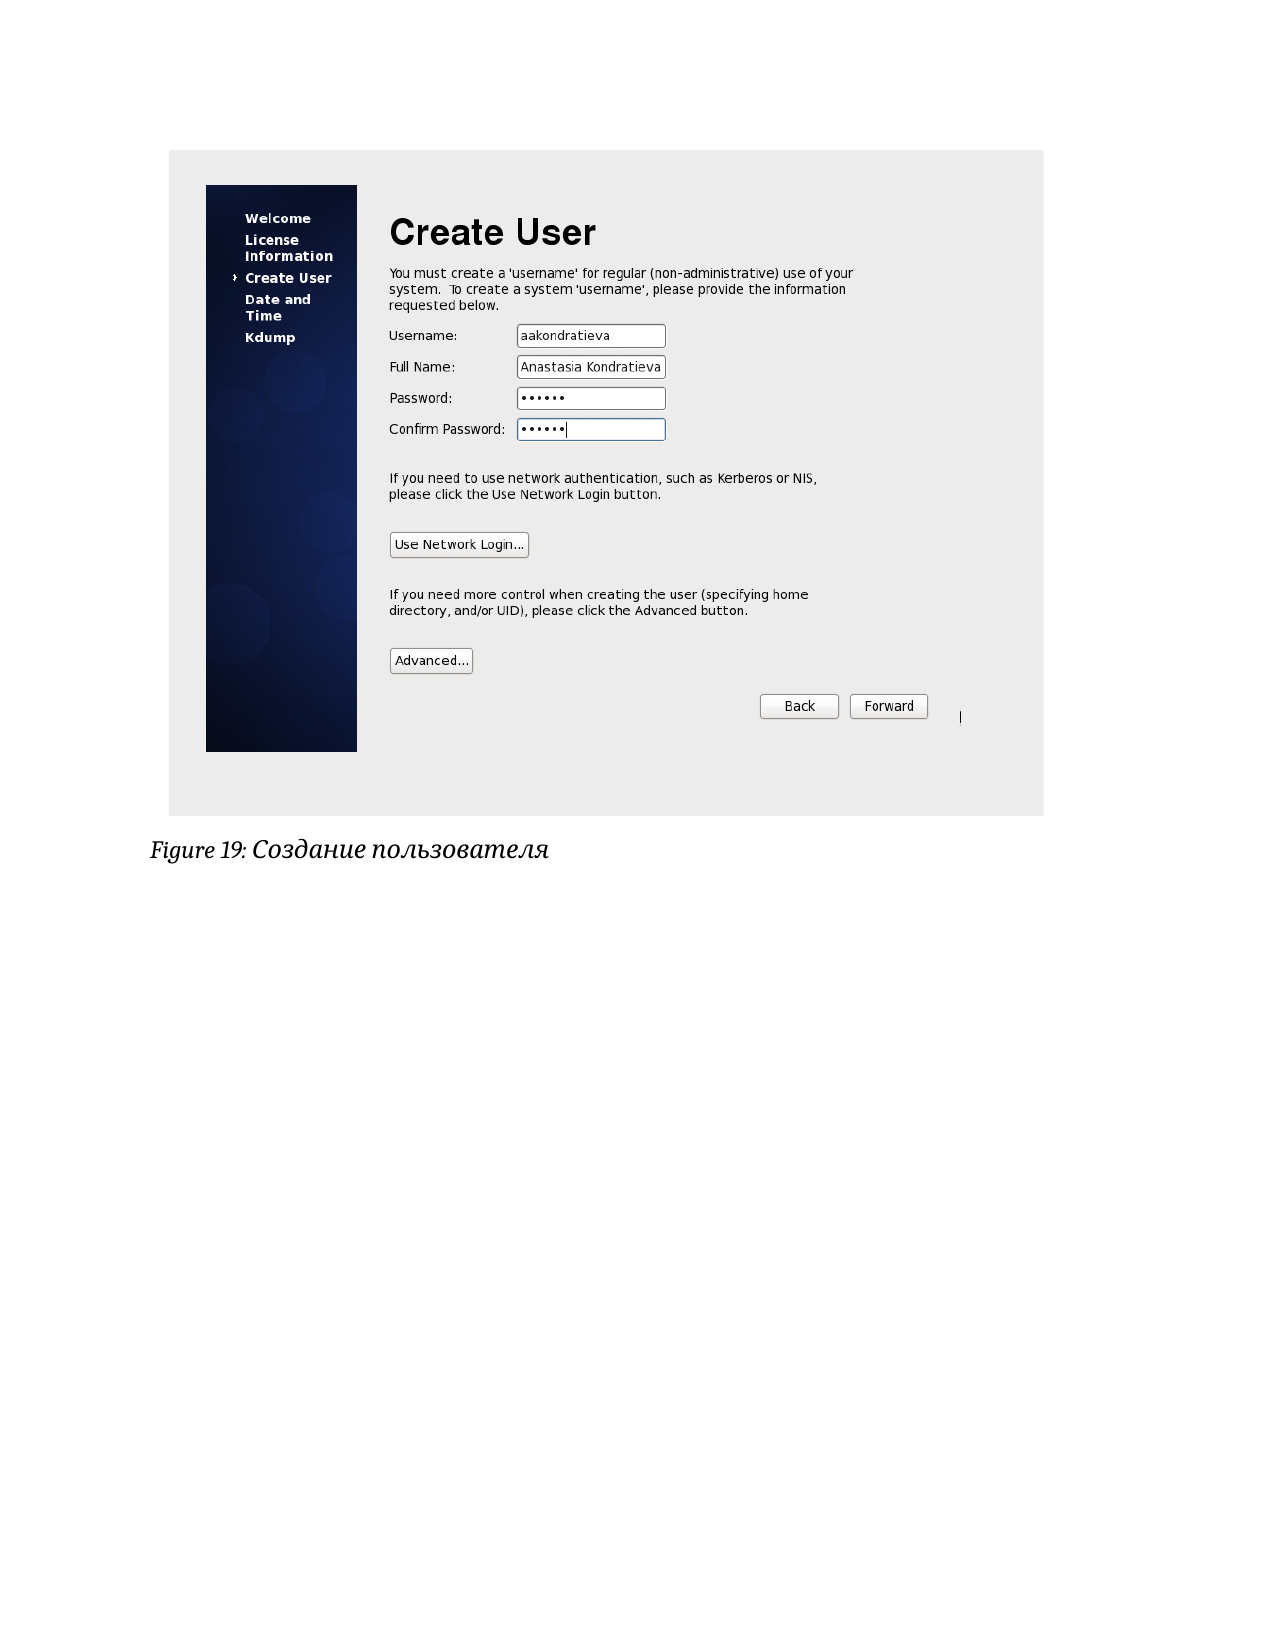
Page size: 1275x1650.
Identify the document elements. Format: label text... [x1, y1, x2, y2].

text Figure 19: Создание пользователя [150, 836, 1125, 865]
picture [168, 150, 1044, 816]
